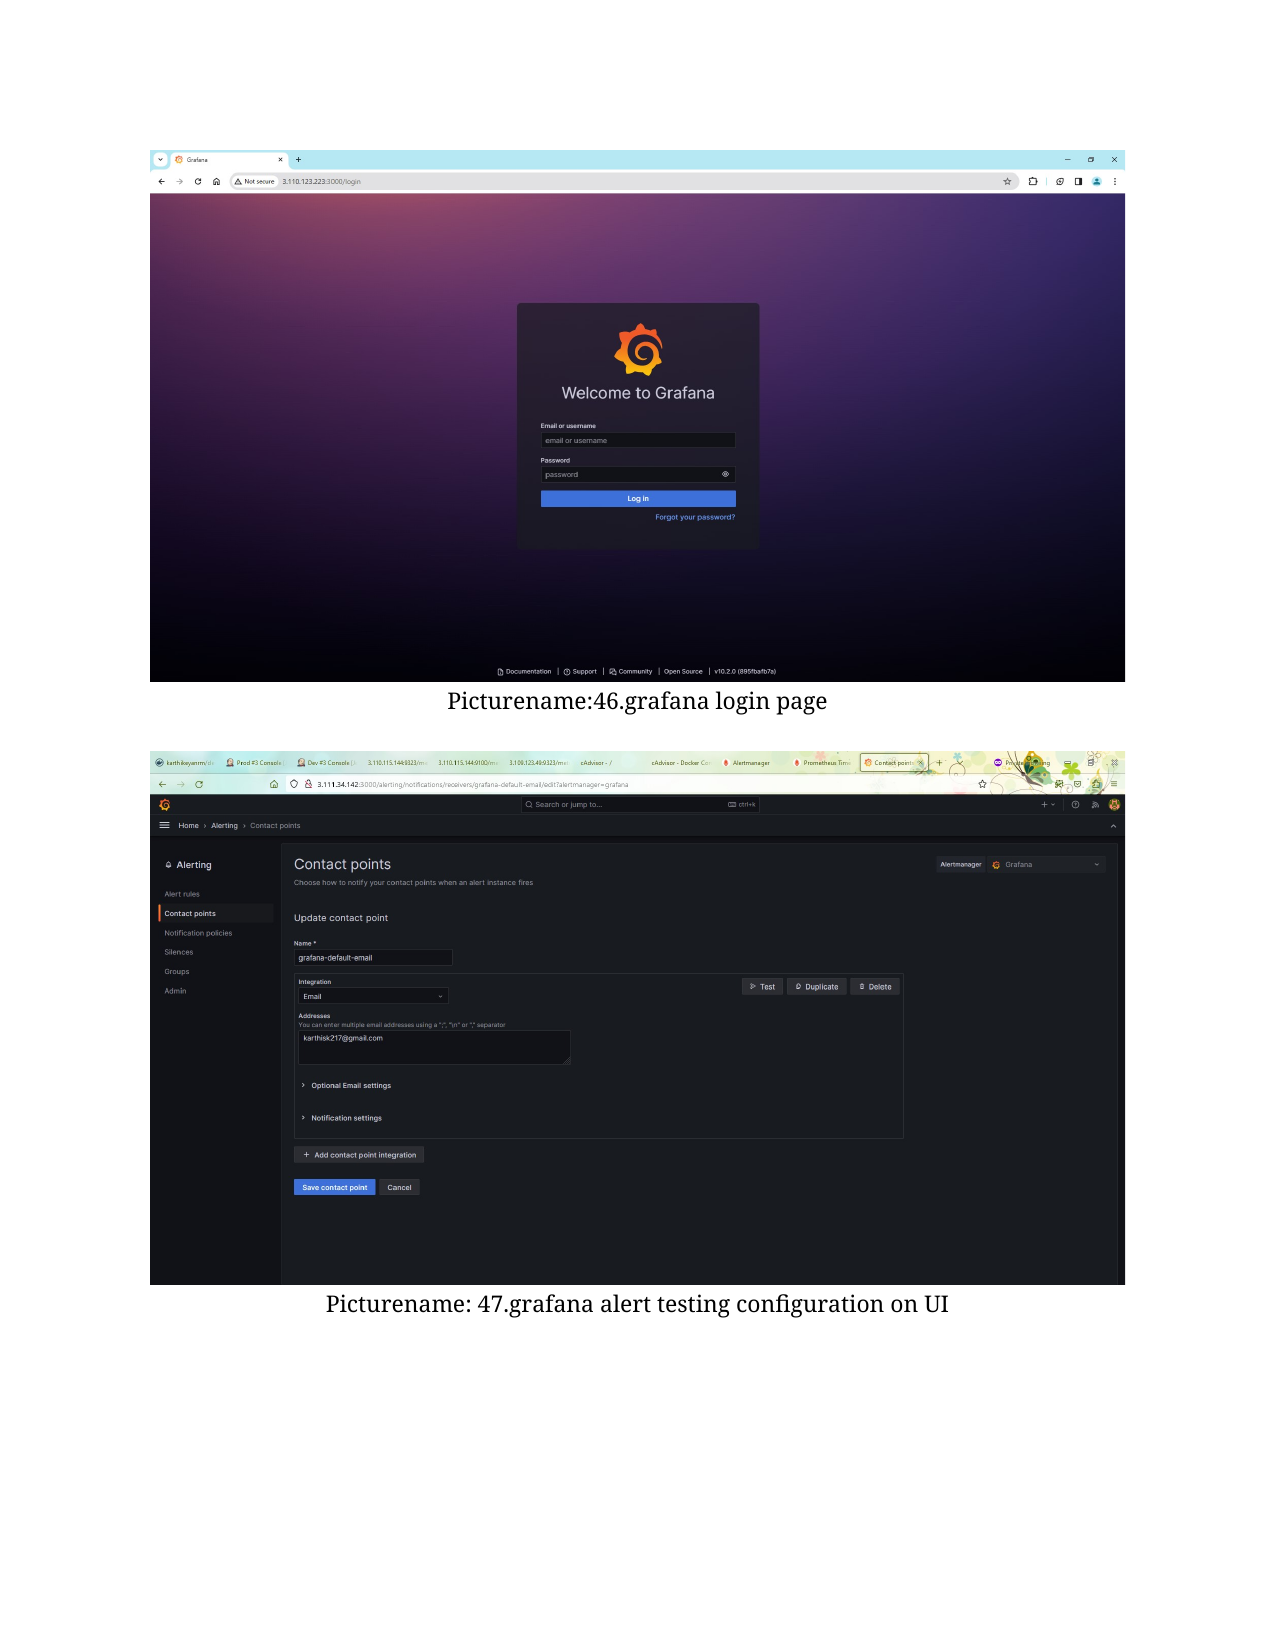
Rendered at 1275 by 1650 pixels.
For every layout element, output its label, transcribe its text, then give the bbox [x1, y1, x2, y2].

text Picturename:46.grafana login page [150, 685, 1125, 716]
text Picturename: 47.grafana alert testing configuration on UI [150, 1288, 1125, 1320]
picture [150, 751, 1125, 1285]
picture [150, 150, 1125, 682]
